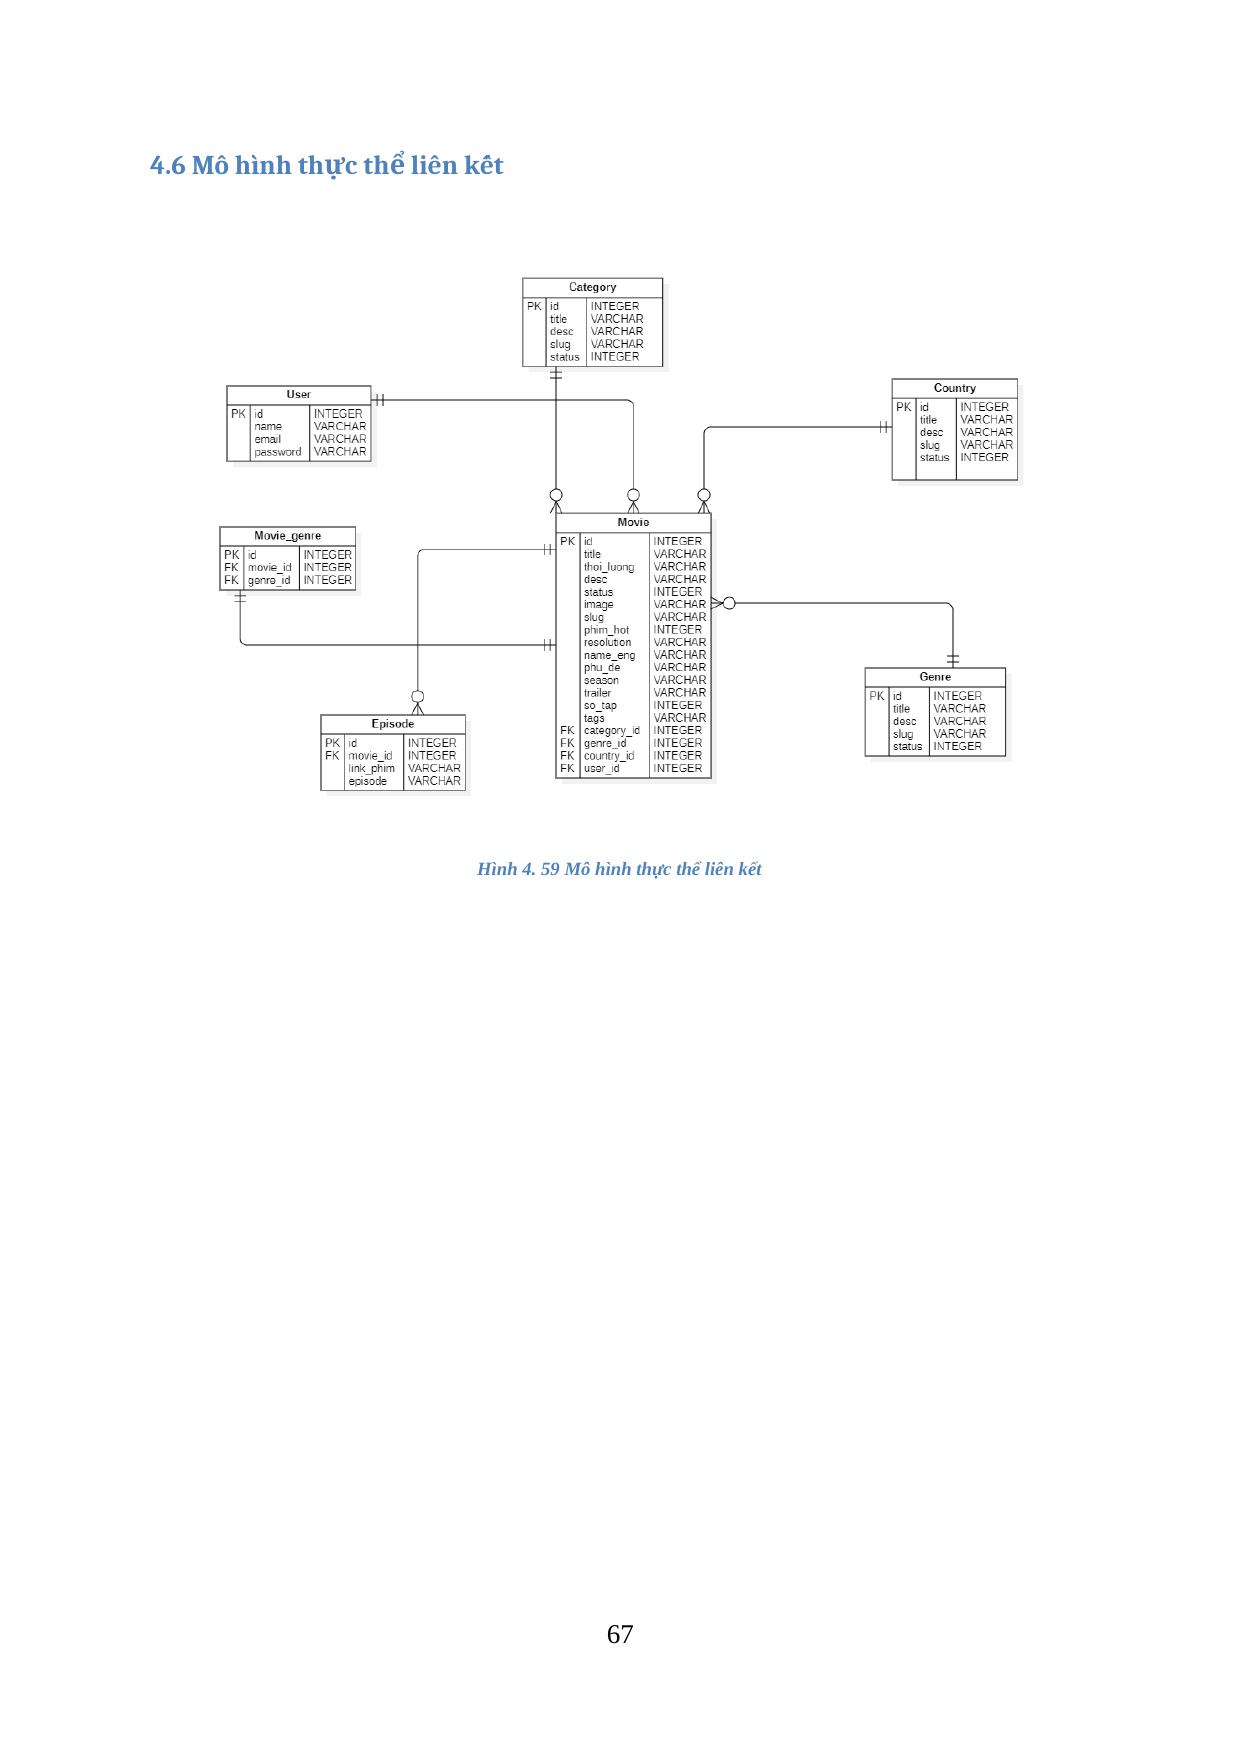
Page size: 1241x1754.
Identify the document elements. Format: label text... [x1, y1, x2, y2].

subtitle 4.6 Mô hình thực thể liên kết [150, 150, 1090, 181]
text Hình 4. 59 Mô hình thực thể liên kết [150, 858, 1090, 879]
picture [150, 209, 1091, 843]
